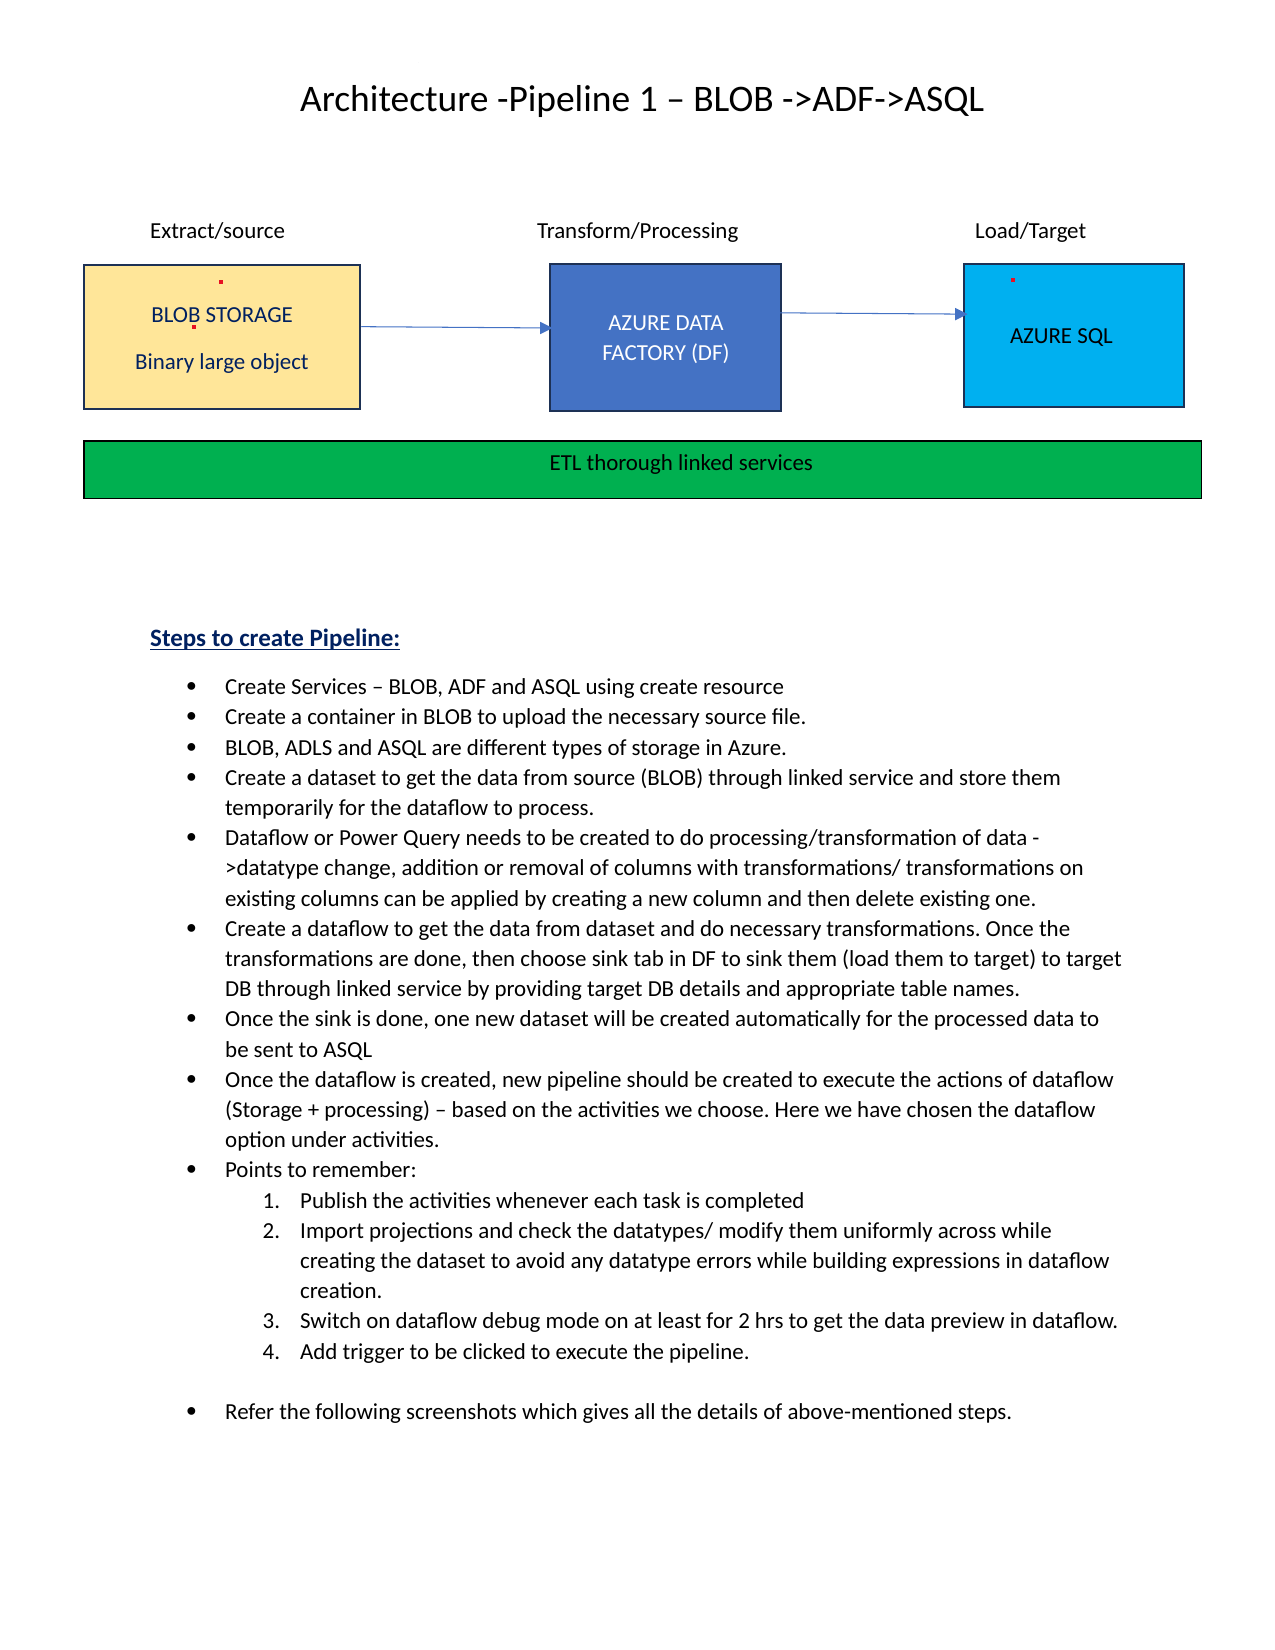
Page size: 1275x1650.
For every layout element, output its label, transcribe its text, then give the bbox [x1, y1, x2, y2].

list Once the sink is done, one new dataset will be created automatically for the processed data to be sent to ASQL [187, 1004, 1125, 1063]
list Points to remember: [187, 1156, 1125, 1183]
list Add trigger to be clicked to execute the pipeline. [262, 1337, 1125, 1365]
text Steps to create Pipeline: [150, 623, 1125, 653]
list Create a dataset to get the data from source (BLOB) through linked service and store them temporarily for the dataflow to process. [187, 763, 1125, 821]
list Create a container in BLOB to upload the necessary source file. [187, 702, 1125, 730]
list Once the dataflow is created, new pipeline should be created to execute the actions of dataflow (Storage + processing) – based on the activities we choose. Here we have chosen the dataflow option under activities. [187, 1065, 1125, 1153]
list Refer the following screenshots which gives all the details of above-mentioned steps. [187, 1397, 1125, 1425]
list Dataflow or Power Query needs to be created to do processing/transformation of data - >datatype change, addition or removal of columns with transformations/ transformations on existing columns can be applied by creating a new column and then delete existing one. [187, 823, 1125, 912]
list BLOB, ADLS and ASQL are different types of storage in Azure. [187, 733, 1125, 761]
list Switch on dataflow debug mode on at least for 2 hrs to get the data preview in dataflow. [262, 1307, 1125, 1334]
list Create Services – BLOB, ADF and ASQL using create resource [187, 672, 1125, 700]
list Publish the activities whenever each task is completed [262, 1186, 1125, 1214]
text Extract/source Transform/Processing Load/Target [150, 216, 1125, 244]
list Create a dataflow to get the data from dataset and do necessary transformations. Once the transformations are done, then choose sink tab in DF to sink them (load them to target) to target DB through linked service by providing target DB details and appropriate table names. [187, 914, 1125, 1002]
list Import projections and check the datatypes/ modify them uniformly across while creating the dataset to avoid any datatype errors while building expressions in dataflow creation. [262, 1216, 1125, 1304]
